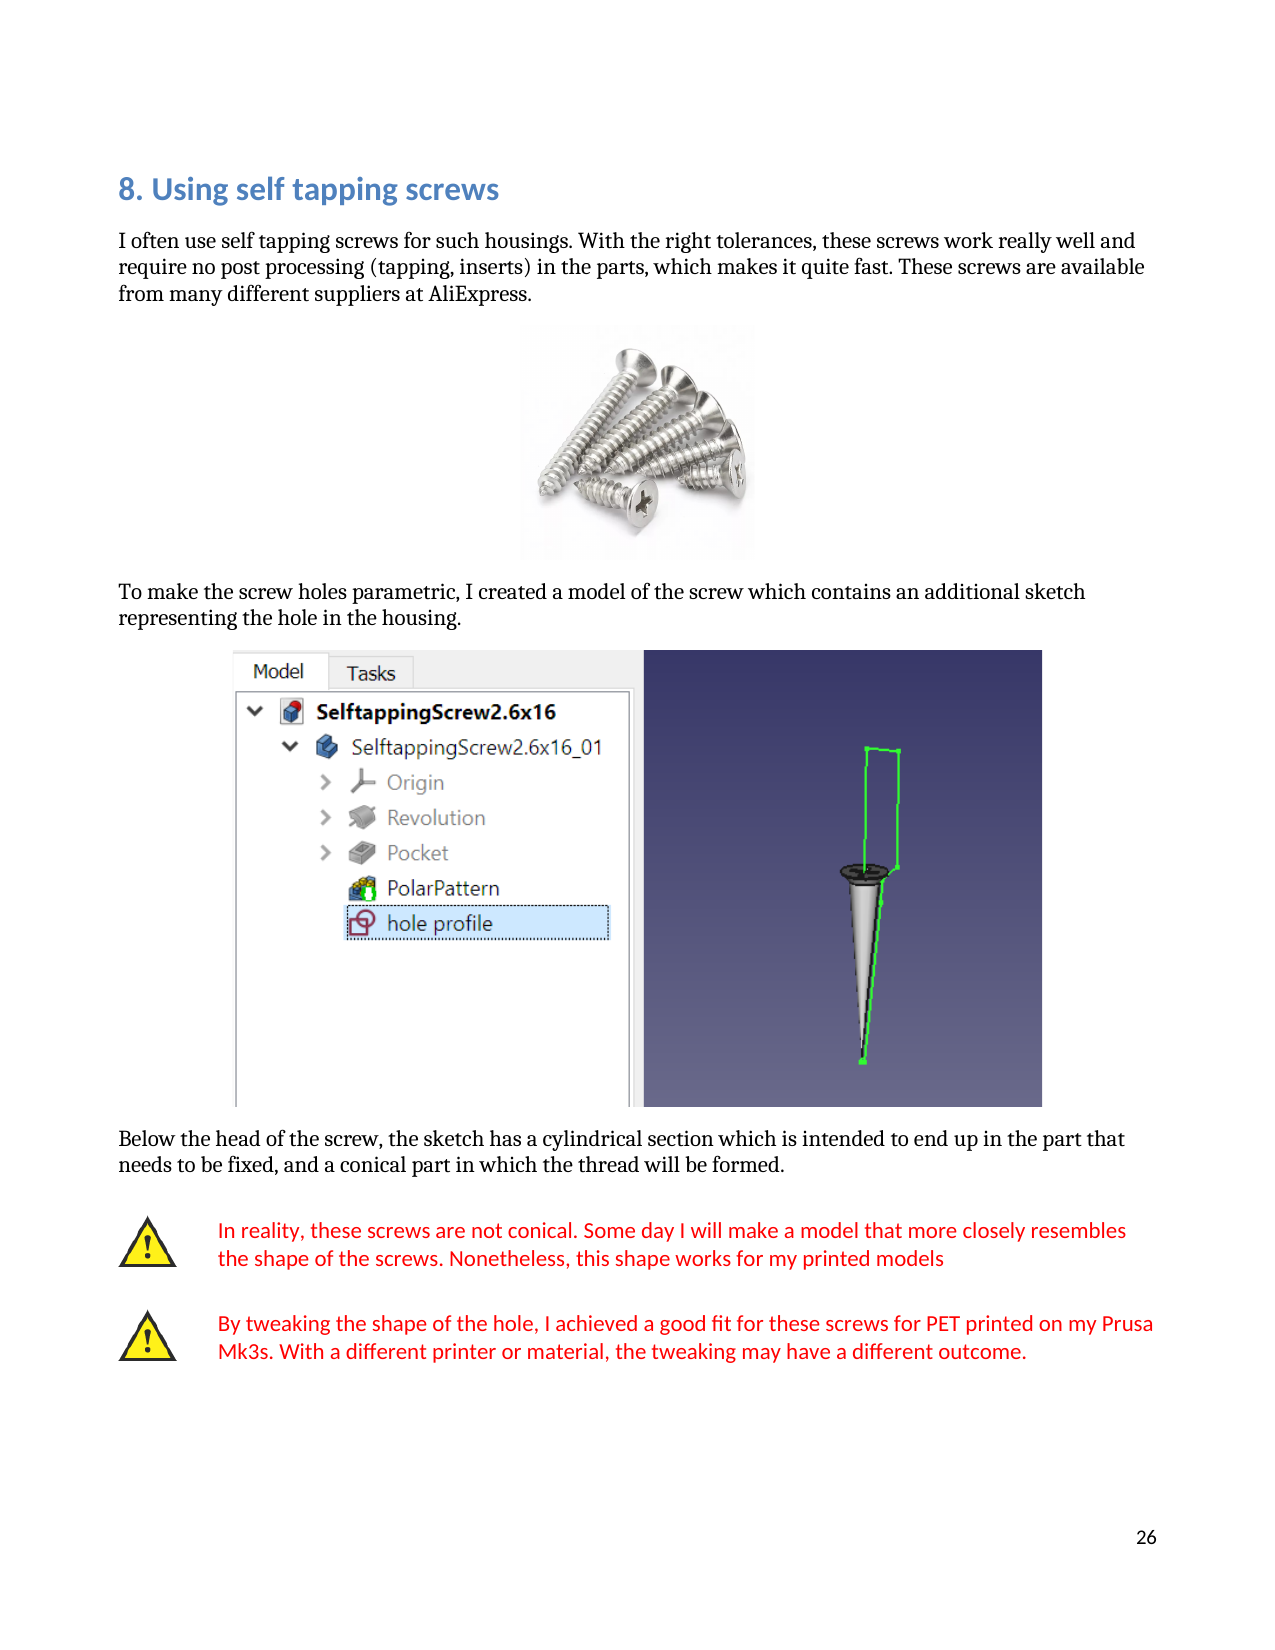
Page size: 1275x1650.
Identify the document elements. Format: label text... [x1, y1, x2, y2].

subtitle Using self tapping screws [118, 168, 1157, 209]
picture [118, 1309, 182, 1361]
table_cell By tweaking the shape of the hole, I achieved a good fit for these screws for PET printed on my Prusa Mk3s. With a different printer or material, the tweaking may have a different outcome. [206, 1291, 1168, 1384]
picture [520, 325, 755, 560]
table_header In reality, these screws are not conical. Some day I will make a model that more closely resembles the shape of the screws. Nonetheless, this shape works for my printed models [206, 1197, 1168, 1291]
text Below the head of the screw, the sketch has a cylindrical section which is intended to end up in the part that needs to be fixed, and a conical part in which the thread will be formed. [118, 1126, 1157, 1178]
table_cell [107, 1291, 206, 1384]
text To make the screw holes parametric, I created a model of the screw which contains an additional sketch representing the hole in the housing. [118, 578, 1157, 631]
picture [118, 1215, 182, 1267]
picture [232, 650, 1043, 1107]
table_header [107, 1197, 206, 1291]
text I often use self tapping screws for such housings. With the right tolerances, these screws work really well and require no post processing (tapping, inserts) in the parts, which makes it quite fast. These screws are available from many different suppliers at AliExpress. [118, 228, 1157, 307]
